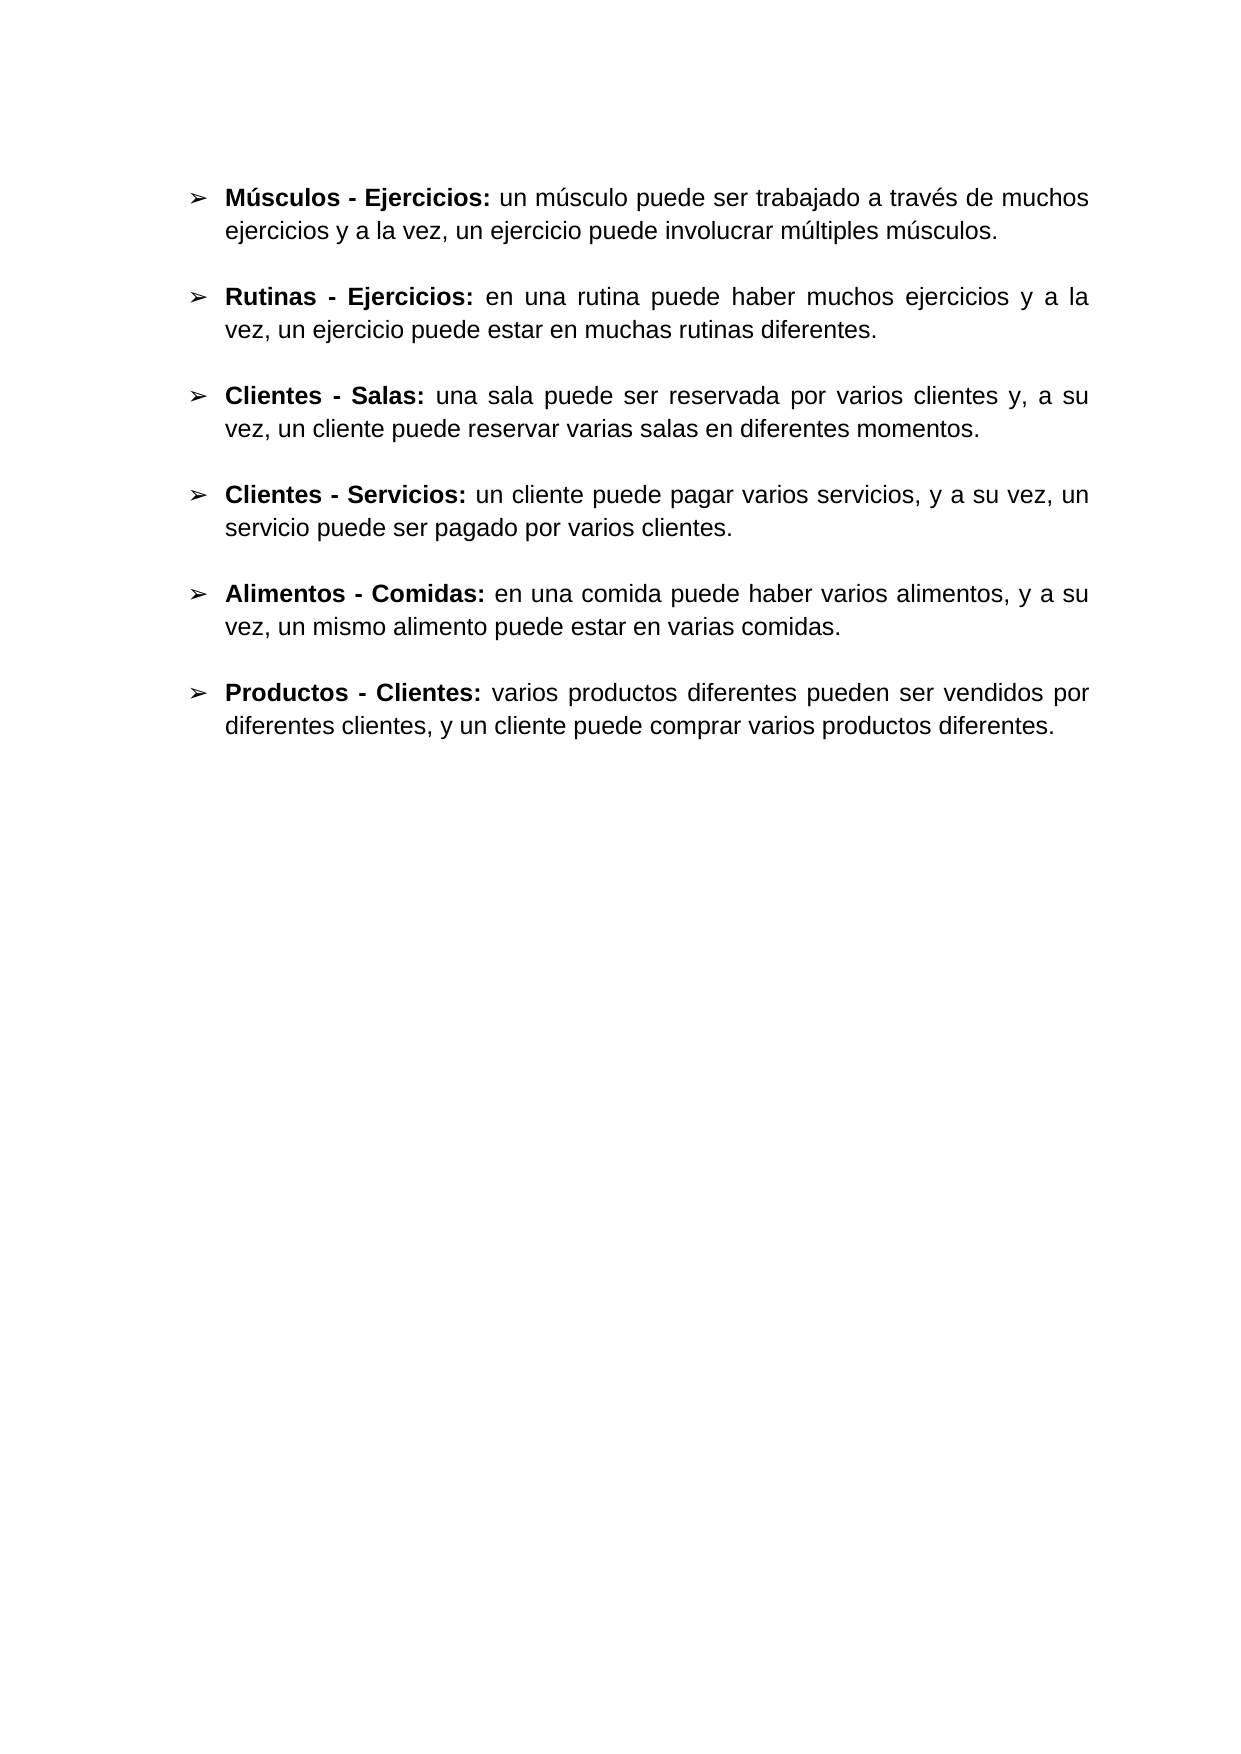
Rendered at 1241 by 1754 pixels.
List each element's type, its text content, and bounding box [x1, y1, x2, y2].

list Clientes - Salas: una sala puede ser reservada por varios clientes y, a su vez, un cliente puede reservar varias salas en diferentes momentos. [187, 381, 1090, 443]
list Músculos - Ejercicios: un músculo puede ser trabajado a través de muchos ejercicios y a la vez, un ejercicio puede involucrar múltiples músculos. [187, 183, 1090, 245]
list Productos - Clientes: varios productos diferentes pueden ser vendidos por diferentes clientes, y un cliente puede comprar varios productos diferentes. [187, 678, 1090, 740]
list Clientes - Servicios: un cliente puede pagar varios servicios, y a su vez, un servicio puede ser pagado por varios clientes. [187, 480, 1090, 542]
list Alimentos - Comidas: en una comida puede haber varios alimentos, y a su vez, un mismo alimento puede estar en varias comidas. [187, 579, 1090, 641]
list Rutinas - Ejercicios: en una rutina puede haber muchos ejercicios y a la vez, un ejercicio puede estar en muchas rutinas diferentes. [187, 282, 1090, 344]
